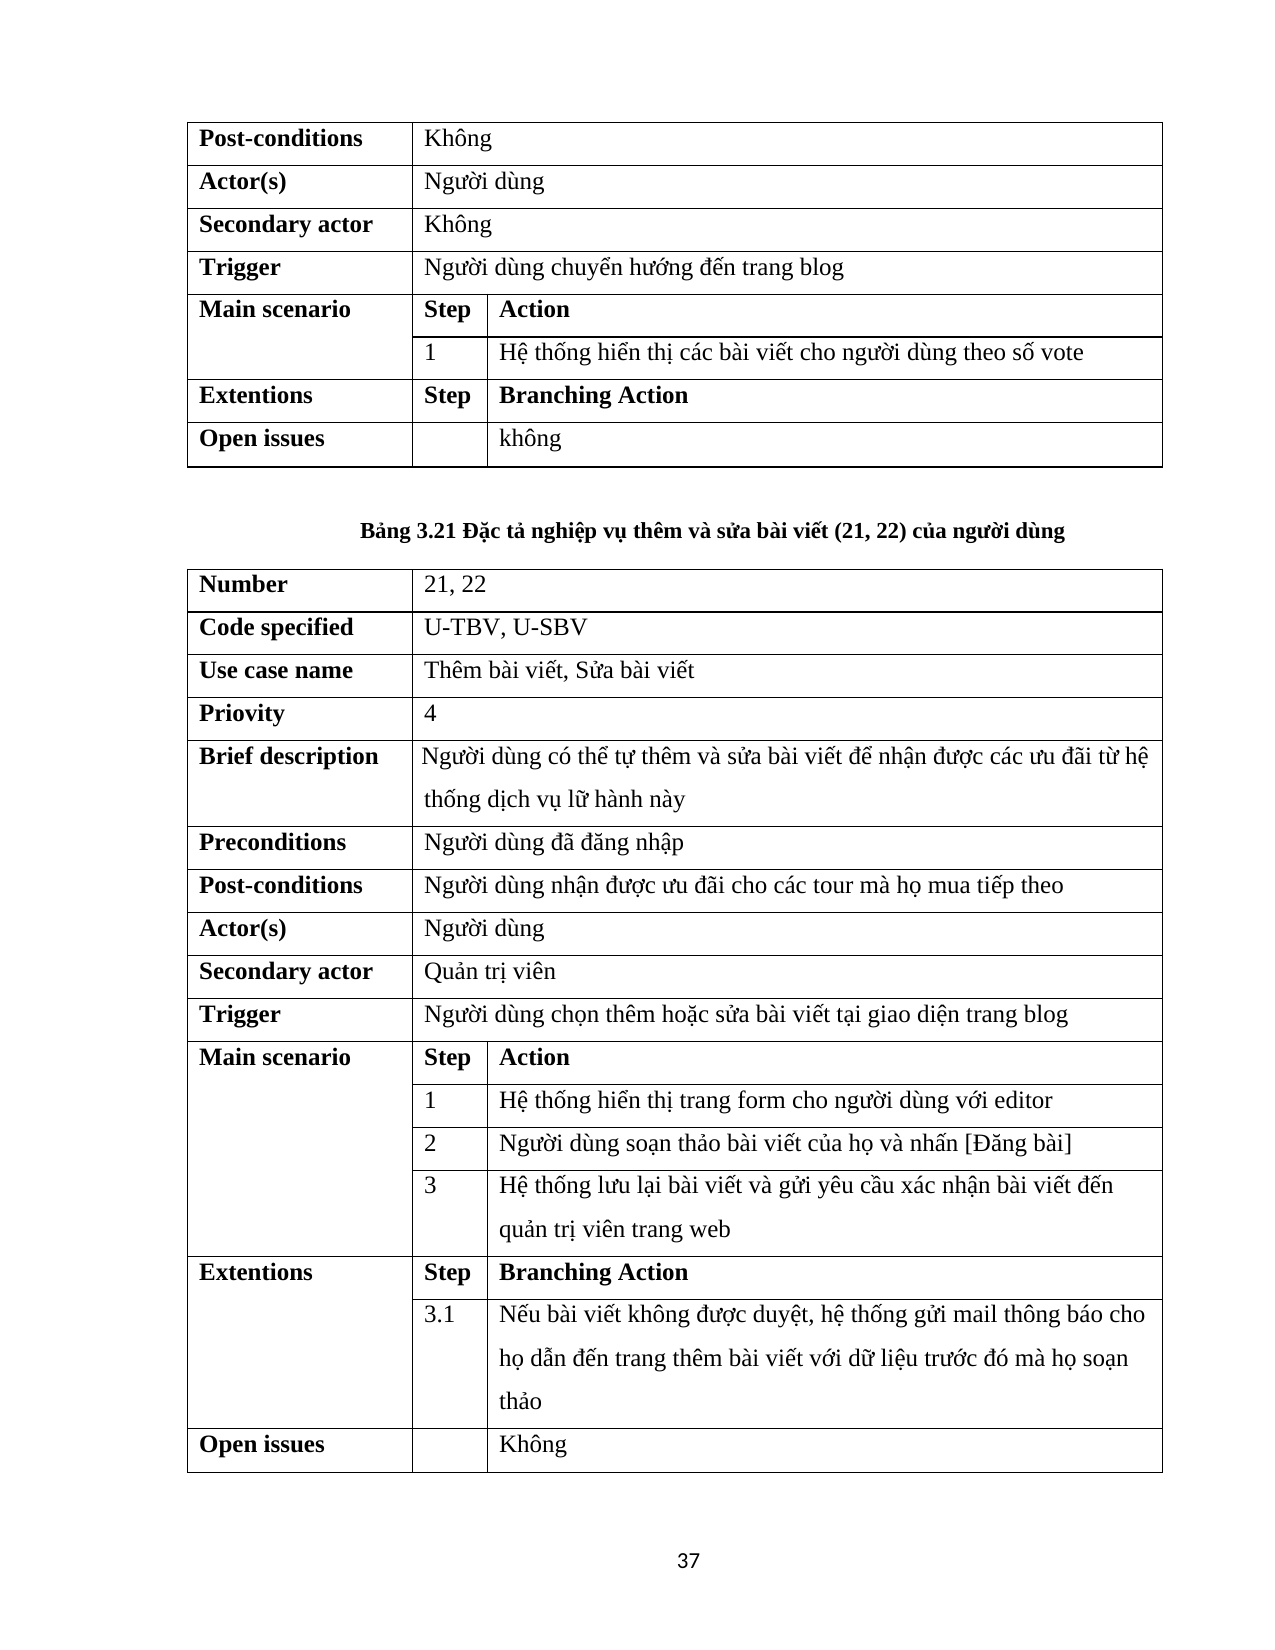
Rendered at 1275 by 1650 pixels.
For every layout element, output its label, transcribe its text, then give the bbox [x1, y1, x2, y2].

table_cell 3 [413, 1171, 487, 1256]
table_header Number [188, 570, 412, 611]
table_cell 1 [413, 1085, 487, 1127]
table_cell Open issues [188, 423, 412, 466]
table_cell Actor(s) [188, 166, 412, 208]
table_cell Người dùng nhận được ưu đãi cho các tour mà họ mua tiếp theo [413, 870, 1162, 912]
table_cell Trigger [188, 252, 412, 293]
table_cell Người dùng có thể tự thêm và sửa bài viết để nhận được các ưu đãi từ hệ thống dịch vụ lữ hành này [413, 741, 1162, 826]
table_cell Step [413, 295, 487, 336]
table_cell [413, 1429, 487, 1472]
table_cell Người dùng [413, 913, 1162, 955]
table_cell Không [413, 209, 1162, 251]
table_cell Step [413, 1257, 487, 1298]
table_cell Step [413, 380, 487, 422]
table_header 21, 22 [413, 570, 1162, 611]
table_cell U-TBV, U-SBV [413, 613, 1162, 654]
table_cell Hệ thống hiển thị các bài viết cho người dùng theo số vote [488, 338, 1162, 379]
table_cell Secondary actor [188, 209, 412, 251]
table_cell Main scenario [188, 295, 412, 379]
table_cell Priovity [188, 698, 412, 740]
table_cell Người dùng chuyển hướng đến trang blog [413, 252, 1162, 293]
table_cell Nếu bài viết không được duyệt, hệ thống gửi mail thông báo cho họ dẫn đến trang thêm bài viết với dữ liệu trước đó mà họ soạn thảo [488, 1300, 1162, 1428]
table_cell Action [488, 295, 1162, 336]
table_cell Action [488, 1042, 1162, 1084]
table_cell Người dùng đã đăng nhập [413, 827, 1162, 869]
table_cell 3.1 [413, 1300, 487, 1428]
table_cell [413, 423, 487, 466]
table_cell Post-conditions [188, 870, 412, 912]
table_cell Không [488, 1429, 1162, 1472]
subtitle Bảng 3.21 Đặc tả nghiệp vụ thêm và sửa bài viết (21, 22) của người dùng [262, 518, 1162, 544]
table_cell 1 [413, 338, 487, 379]
table_cell Main scenario [188, 1042, 412, 1256]
table_cell Branching Action [488, 1257, 1162, 1298]
table_cell Brief description [188, 741, 412, 826]
table_cell không [488, 423, 1162, 466]
table_cell Extentions [188, 1257, 412, 1428]
table_cell Người dùng [413, 166, 1162, 208]
table_cell Step [413, 1042, 487, 1084]
table_cell Thêm bài viết, Sửa bài viết [413, 655, 1162, 697]
table_cell Preconditions [188, 827, 412, 869]
table_cell 4 [413, 698, 1162, 740]
table_cell Post-conditions [188, 123, 412, 165]
table_cell Người dùng chọn thêm hoặc sửa bài viết tại giao diện trang blog [413, 999, 1162, 1041]
table_cell Secondary actor [188, 956, 412, 998]
table_cell Use case name [188, 655, 412, 697]
table_cell Actor(s) [188, 913, 412, 955]
table_cell Hệ thống lưu lại bài viết và gửi yêu cầu xác nhận bài viết đến quản trị viên trang web [488, 1171, 1162, 1256]
table_cell Open issues [188, 1429, 412, 1472]
table_cell Trigger [188, 999, 412, 1041]
table_cell Không [413, 123, 1162, 165]
table_cell Người dùng soạn thảo bài viết của họ và nhấn [Đăng bài] [488, 1128, 1162, 1169]
table_cell 2 [413, 1128, 487, 1169]
table_cell Quản trị viên [413, 956, 1162, 998]
table_cell Code specified [188, 613, 412, 654]
table_cell Hệ thống hiển thị trang form cho người dùng với editor [488, 1085, 1162, 1127]
table_cell Branching Action [488, 380, 1162, 422]
table_cell Extentions [188, 380, 412, 422]
